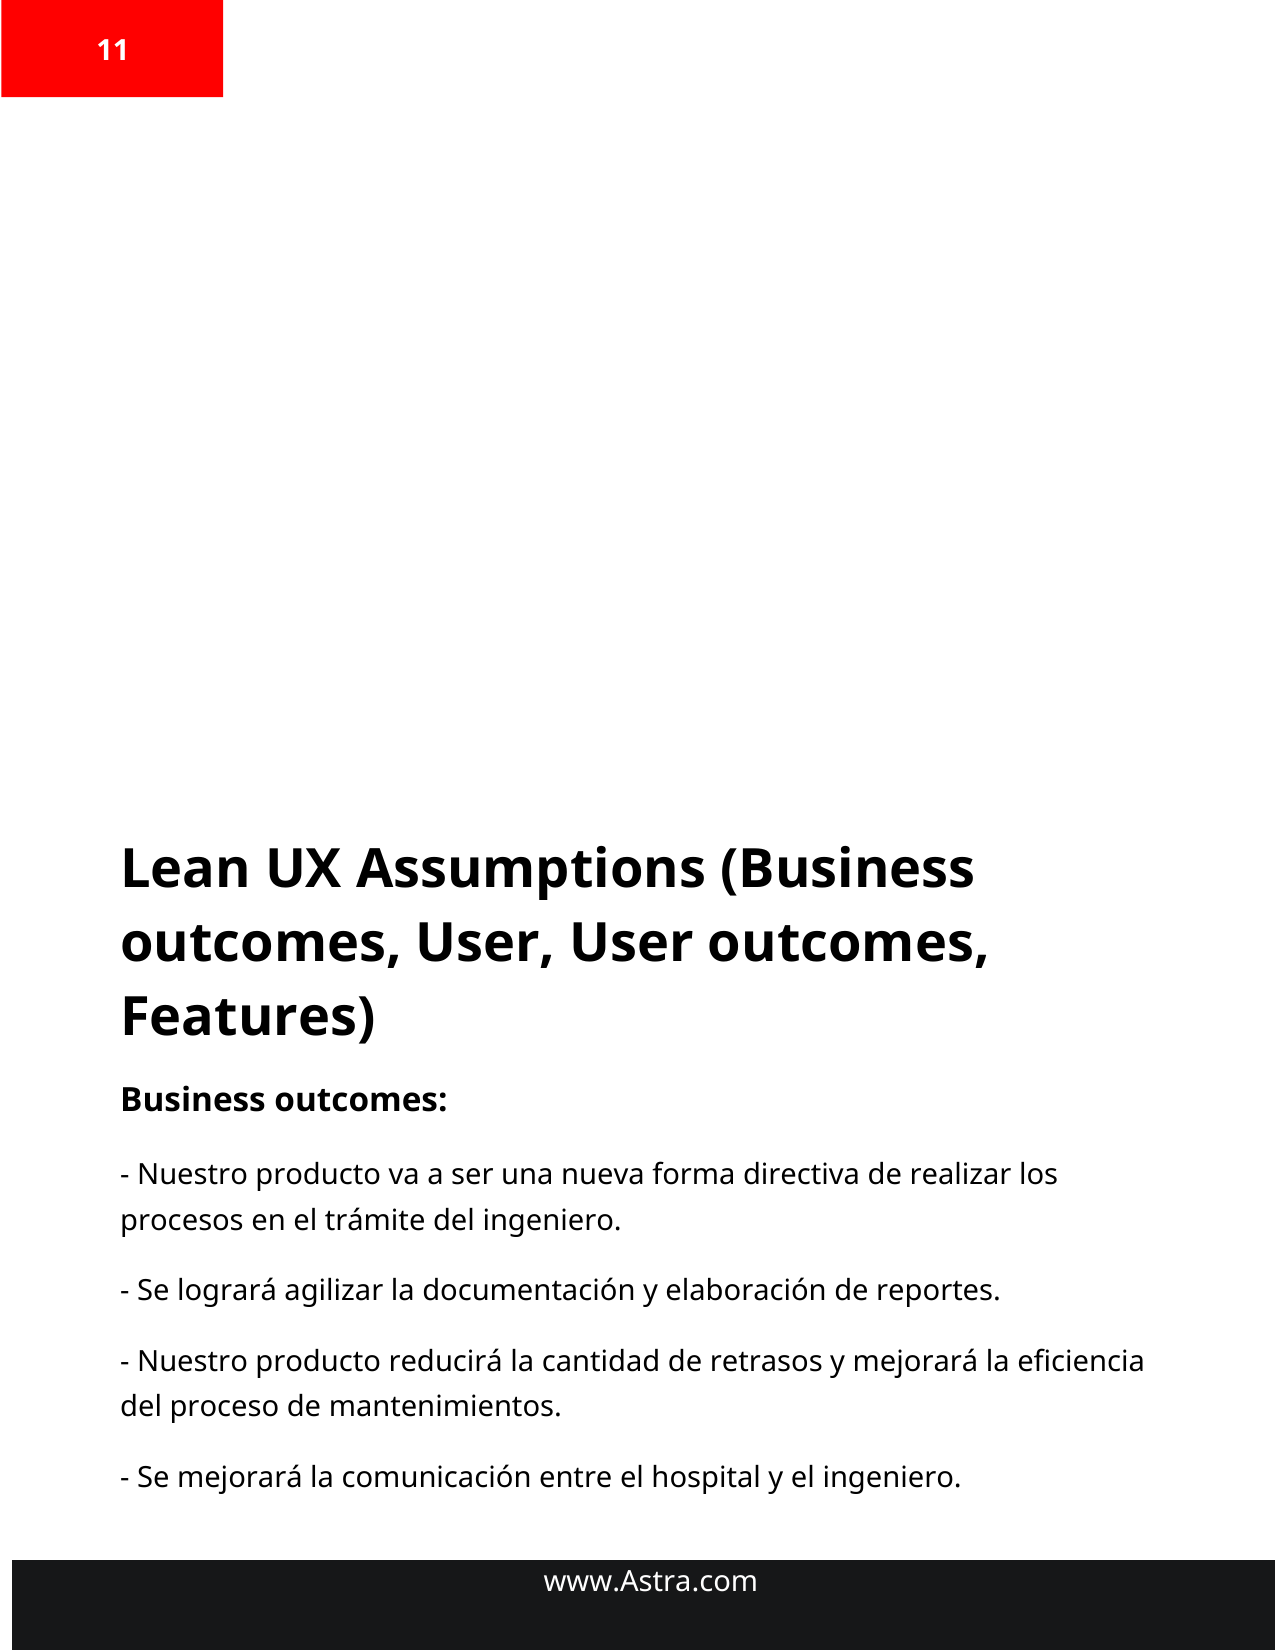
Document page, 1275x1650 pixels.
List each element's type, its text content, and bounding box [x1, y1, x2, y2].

text Business outcomes: [120, 1076, 1181, 1121]
text - Se logrará agilizar la documentación y elaboración de reportes. [120, 1269, 1181, 1309]
subtitle Lean UX Assumptions (Business outcomes, User, User outcomes, Features) [120, 830, 1181, 1051]
text - Nuestro producto reducirá la cantidad de retrasos y mejorará la eficiencia del proceso de mantenimientos. [120, 1340, 1181, 1425]
text - Se mejorará la comunicación entre el hospital y el ingeniero. [120, 1456, 1181, 1496]
text - Nuestro producto va a ser una nueva forma directiva de realizar los procesos en el trámite del ingeniero. [120, 1153, 1181, 1238]
